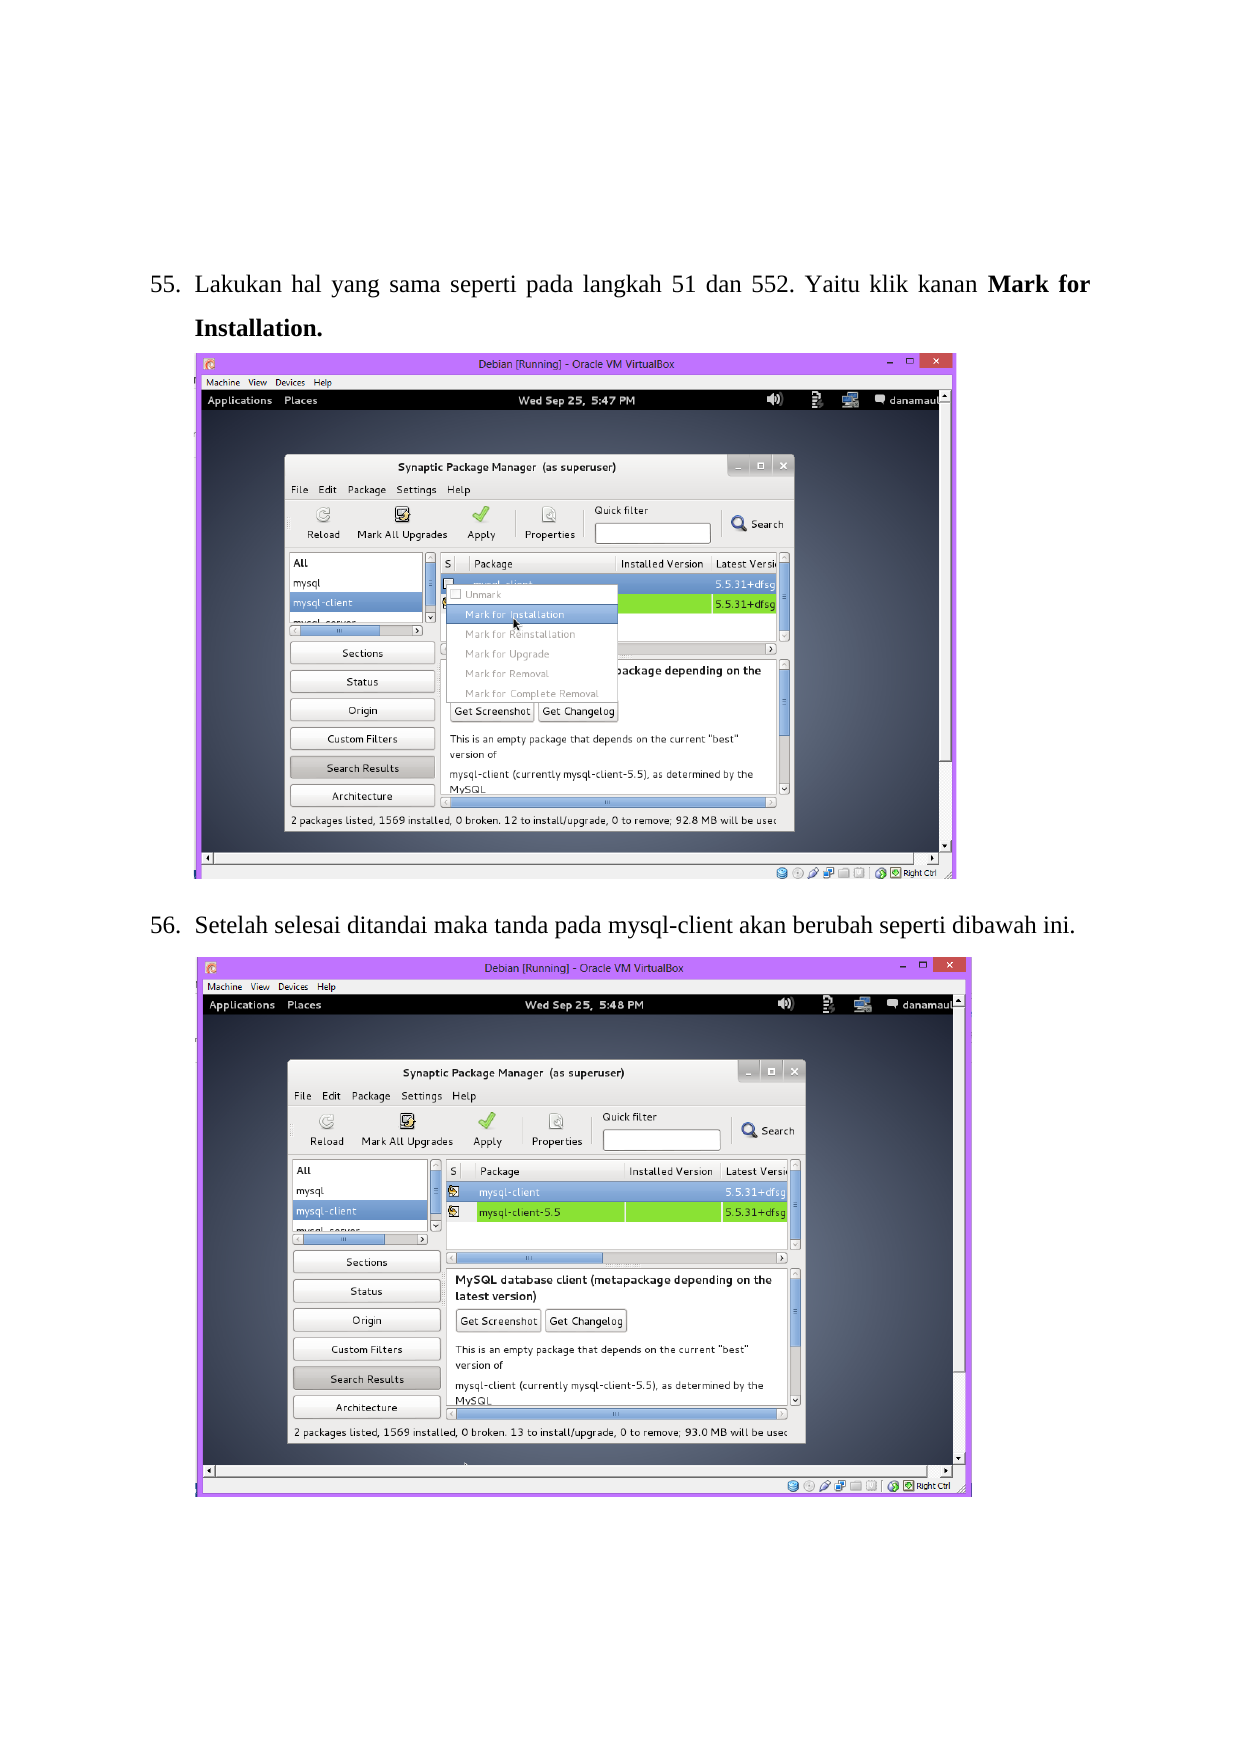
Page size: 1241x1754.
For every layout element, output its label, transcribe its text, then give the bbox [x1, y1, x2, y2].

list Setelah selesai ditandai maka tanda pada mysql-client akan berubah seperti dibawah ini. [150, 911, 1090, 939]
list Lakukan hal yang sama seperti pada langkah 51 dan 552. Yaitu klik kanan Mark for Installation. [150, 269, 1090, 341]
picture [195, 957, 972, 1497]
picture [193, 353, 957, 879]
